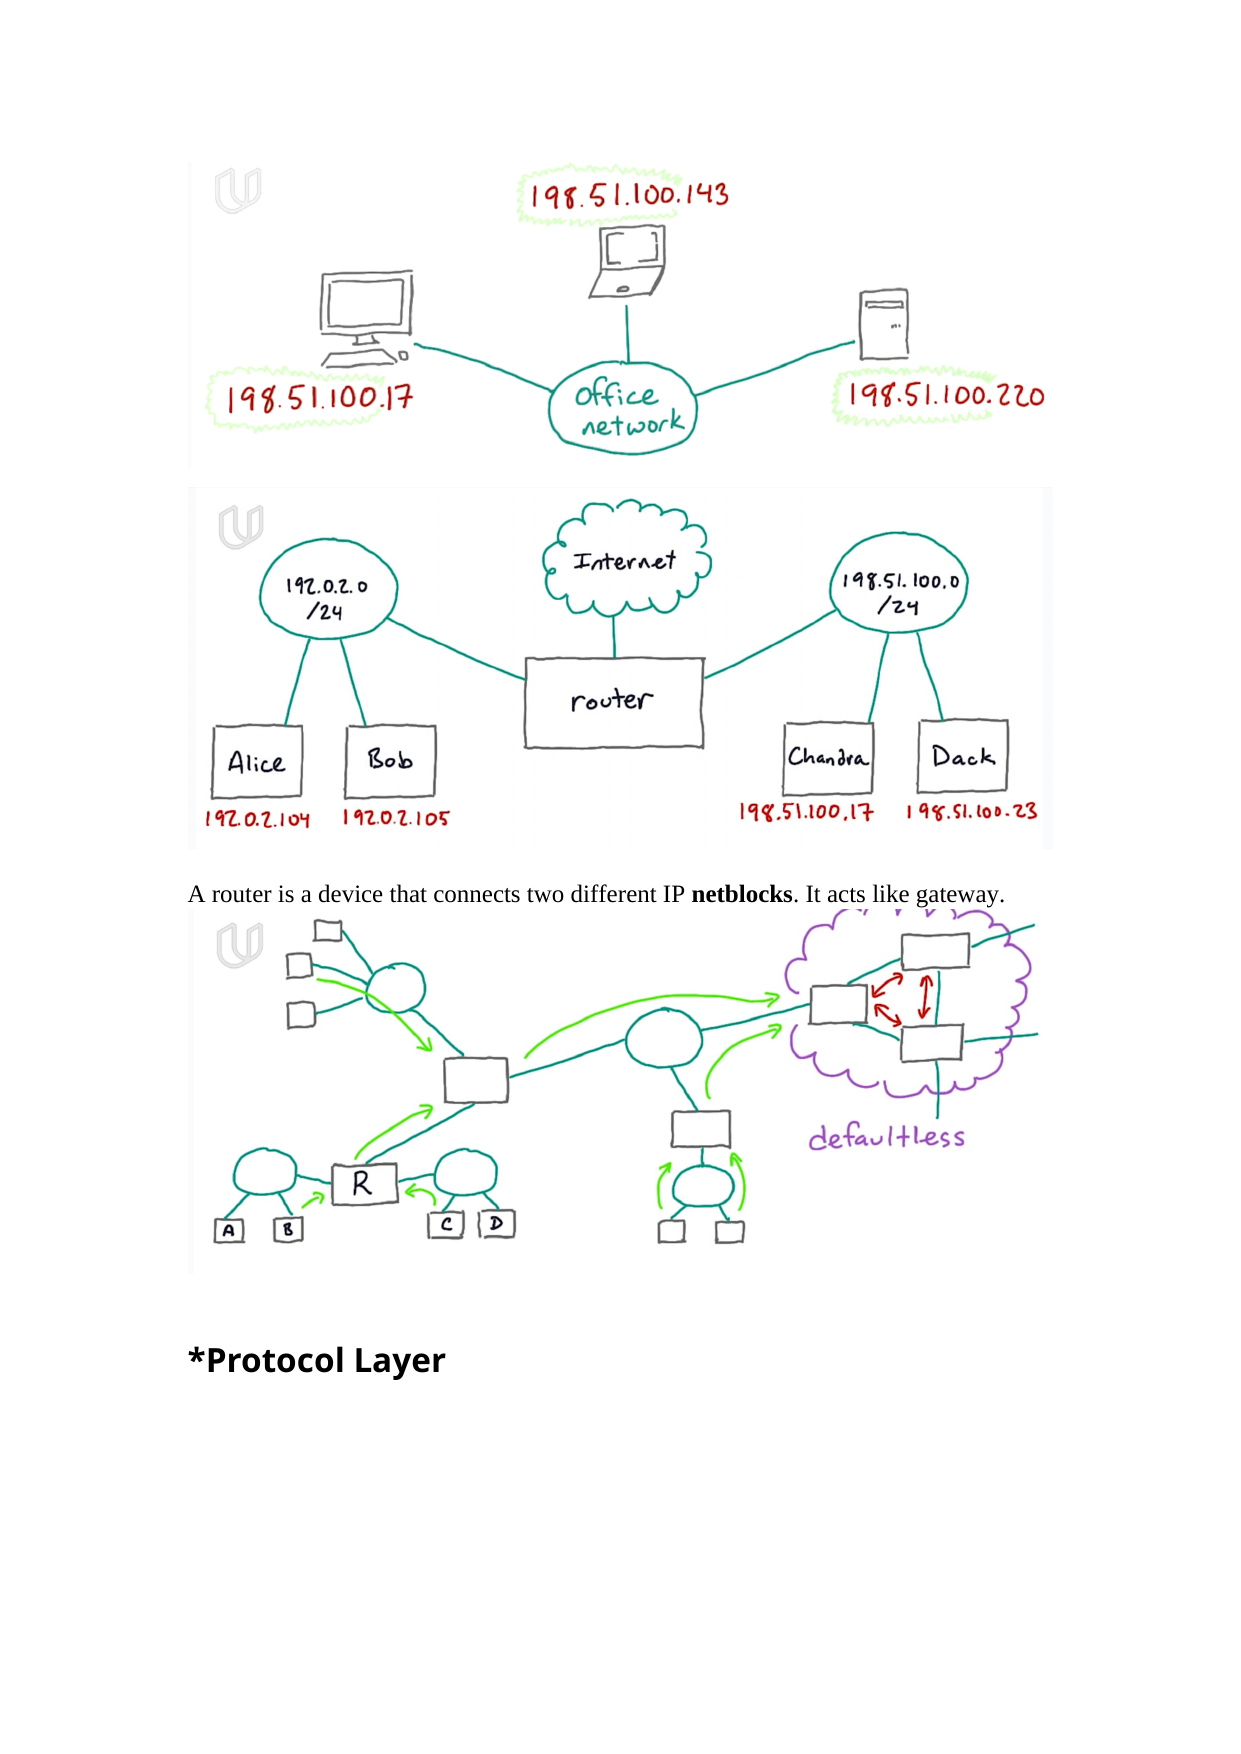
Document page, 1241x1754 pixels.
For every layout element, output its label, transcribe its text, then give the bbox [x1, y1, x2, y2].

picture [187, 909, 1053, 1274]
picture [187, 487, 1053, 849]
text A router is a device that connects two different IP netblocks. It acts like gateway. [187, 877, 1053, 909]
picture [187, 162, 1053, 468]
subtitle *Protocol Layer [187, 1327, 1053, 1392]
